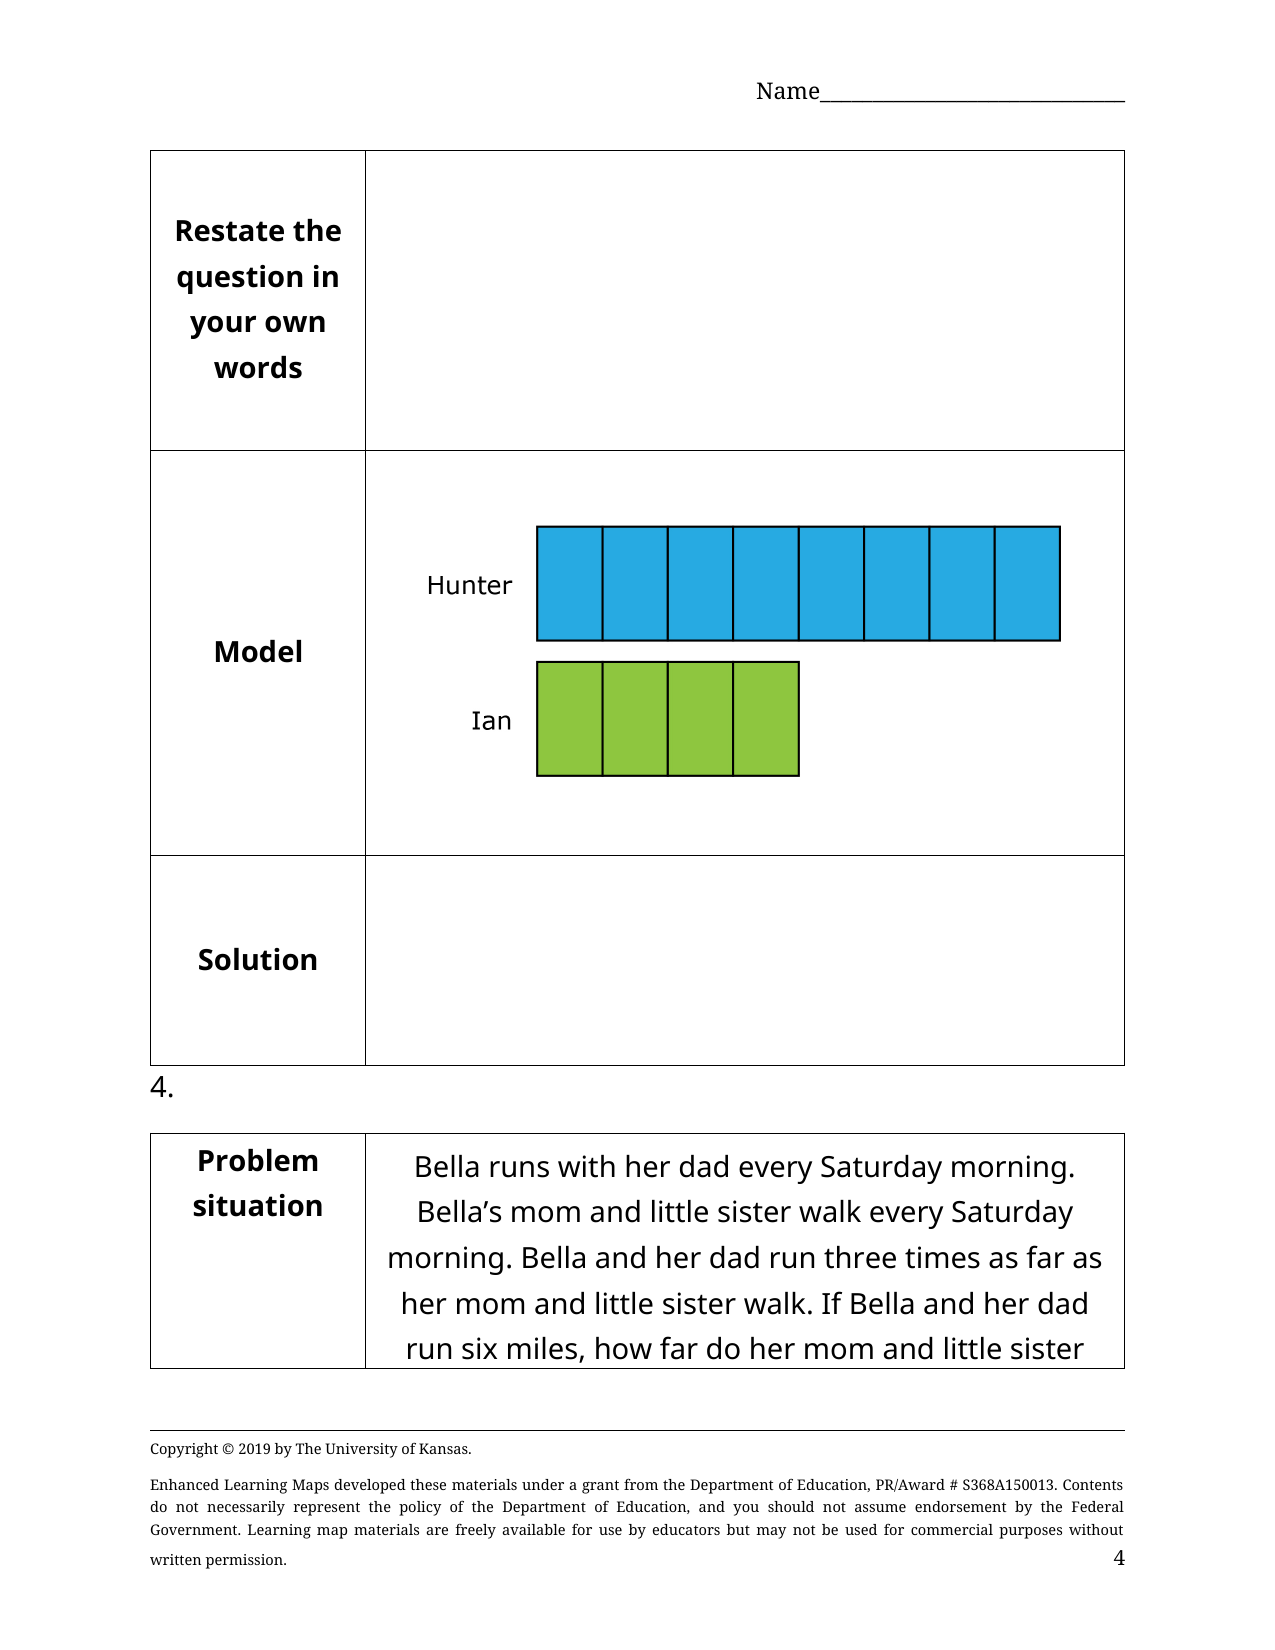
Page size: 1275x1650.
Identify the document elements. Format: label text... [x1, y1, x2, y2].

text 4. [150, 1066, 1125, 1106]
table_cell [366, 151, 1124, 450]
table_cell [366, 451, 1124, 855]
table_cell Restate the question in your own words [151, 151, 365, 450]
table_cell [366, 856, 1124, 1065]
table_header Problem situation [151, 1134, 365, 1368]
table_cell Solution [151, 856, 365, 1065]
picture [416, 515, 1074, 787]
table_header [366, 1134, 1124, 1368]
table_cell Model [151, 451, 365, 855]
